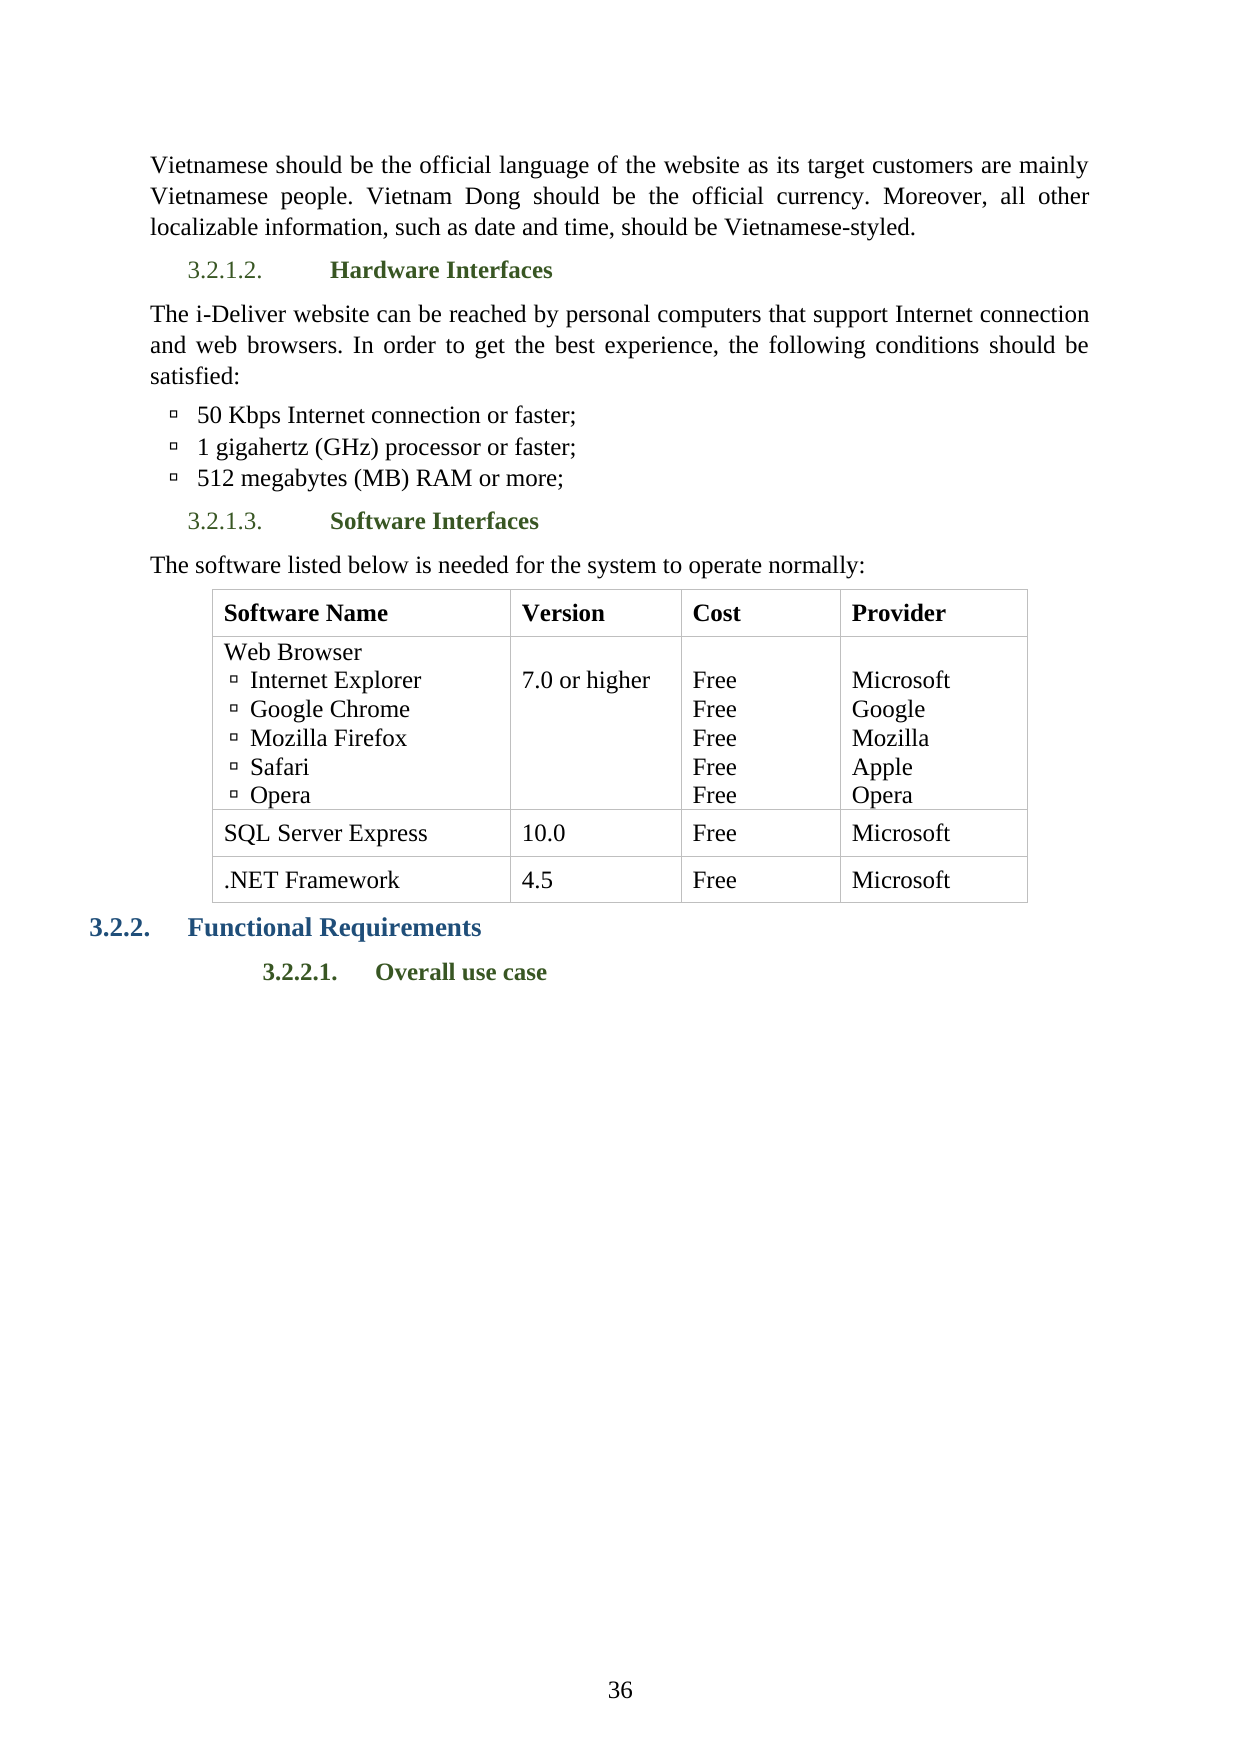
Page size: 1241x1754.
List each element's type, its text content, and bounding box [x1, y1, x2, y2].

table_header Software Name [213, 590, 510, 636]
table_cell Free Free Free Free Free [682, 637, 840, 809]
table_cell 10.0 [511, 810, 681, 856]
table_cell .NET Framework [213, 857, 510, 902]
list 512 megabytes (MB) RAM or more; [178, 463, 1090, 491]
list 1 gigahertz (GHz) processor or faster; [178, 432, 1090, 460]
table_cell 4.5 [511, 857, 681, 902]
list 50 Kbps Internet connection or faster; [178, 401, 1090, 429]
table_cell Microsoft [841, 810, 1027, 856]
table_header Version [511, 590, 681, 636]
table_cell Web Browser Internet Explorer Google Chrome Mozilla Firefox Safari Opera [213, 637, 510, 809]
text The software listed below is needed for the system to operate normally: [150, 550, 1090, 578]
table_cell Free [682, 810, 840, 856]
table_cell Microsoft Google Mozilla Apple Opera [841, 637, 1027, 809]
text Vietnamese should be the official language of the website as its target customers are mainly Vietnamese people. Vietnam Dong should be the official currency. Moreover, all other localizable information, such as date and time, should be Vietnamese-styled. [150, 150, 1090, 241]
table_cell SQL Server Express [213, 810, 510, 856]
table_header Cost [682, 590, 840, 636]
subtitle Hardware Interfaces [262, 256, 1090, 284]
table_cell Free [682, 857, 840, 902]
subtitle Software Interfaces [262, 506, 1090, 535]
table_cell Microsoft [841, 857, 1027, 902]
subtitle Functional Requirements [150, 911, 1090, 943]
table_cell 7.0 or higher [511, 637, 681, 809]
table_header Provider [841, 590, 1027, 636]
text The i-Deliver website can be reached by personal computers that support Internet connection and web browsers. In order to get the best experience, the following conditions should be satisfied: [150, 299, 1090, 390]
subtitle Overall use case [262, 957, 1090, 986]
